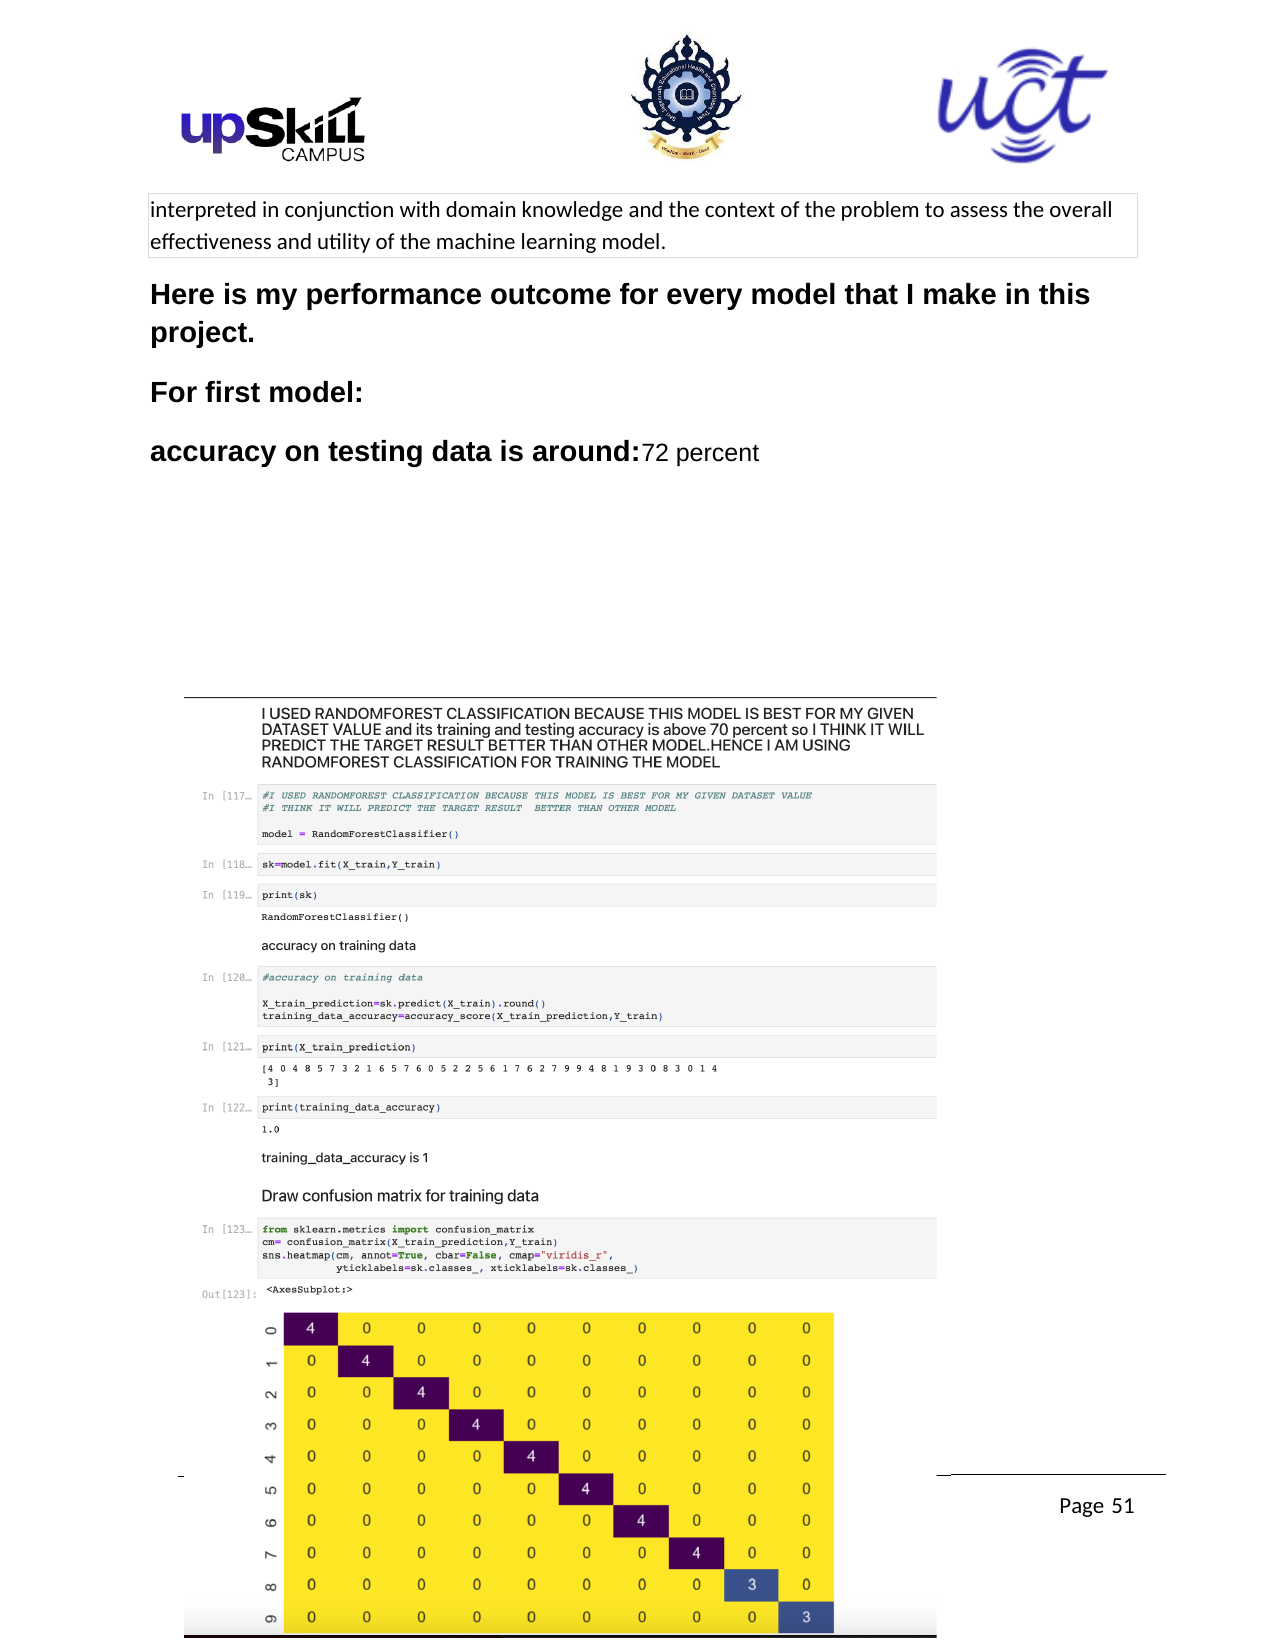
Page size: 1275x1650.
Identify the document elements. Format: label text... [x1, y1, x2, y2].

text For first model: [150, 374, 1134, 408]
picture [184, 697, 937, 1638]
picture [617, 28, 755, 165]
picture [150, 84, 396, 165]
text accuracy on testing data is around:72 percent [150, 434, 1134, 467]
picture [935, 39, 1114, 165]
text Here is my performance outcome for every model that I make in this project. [150, 277, 1134, 349]
